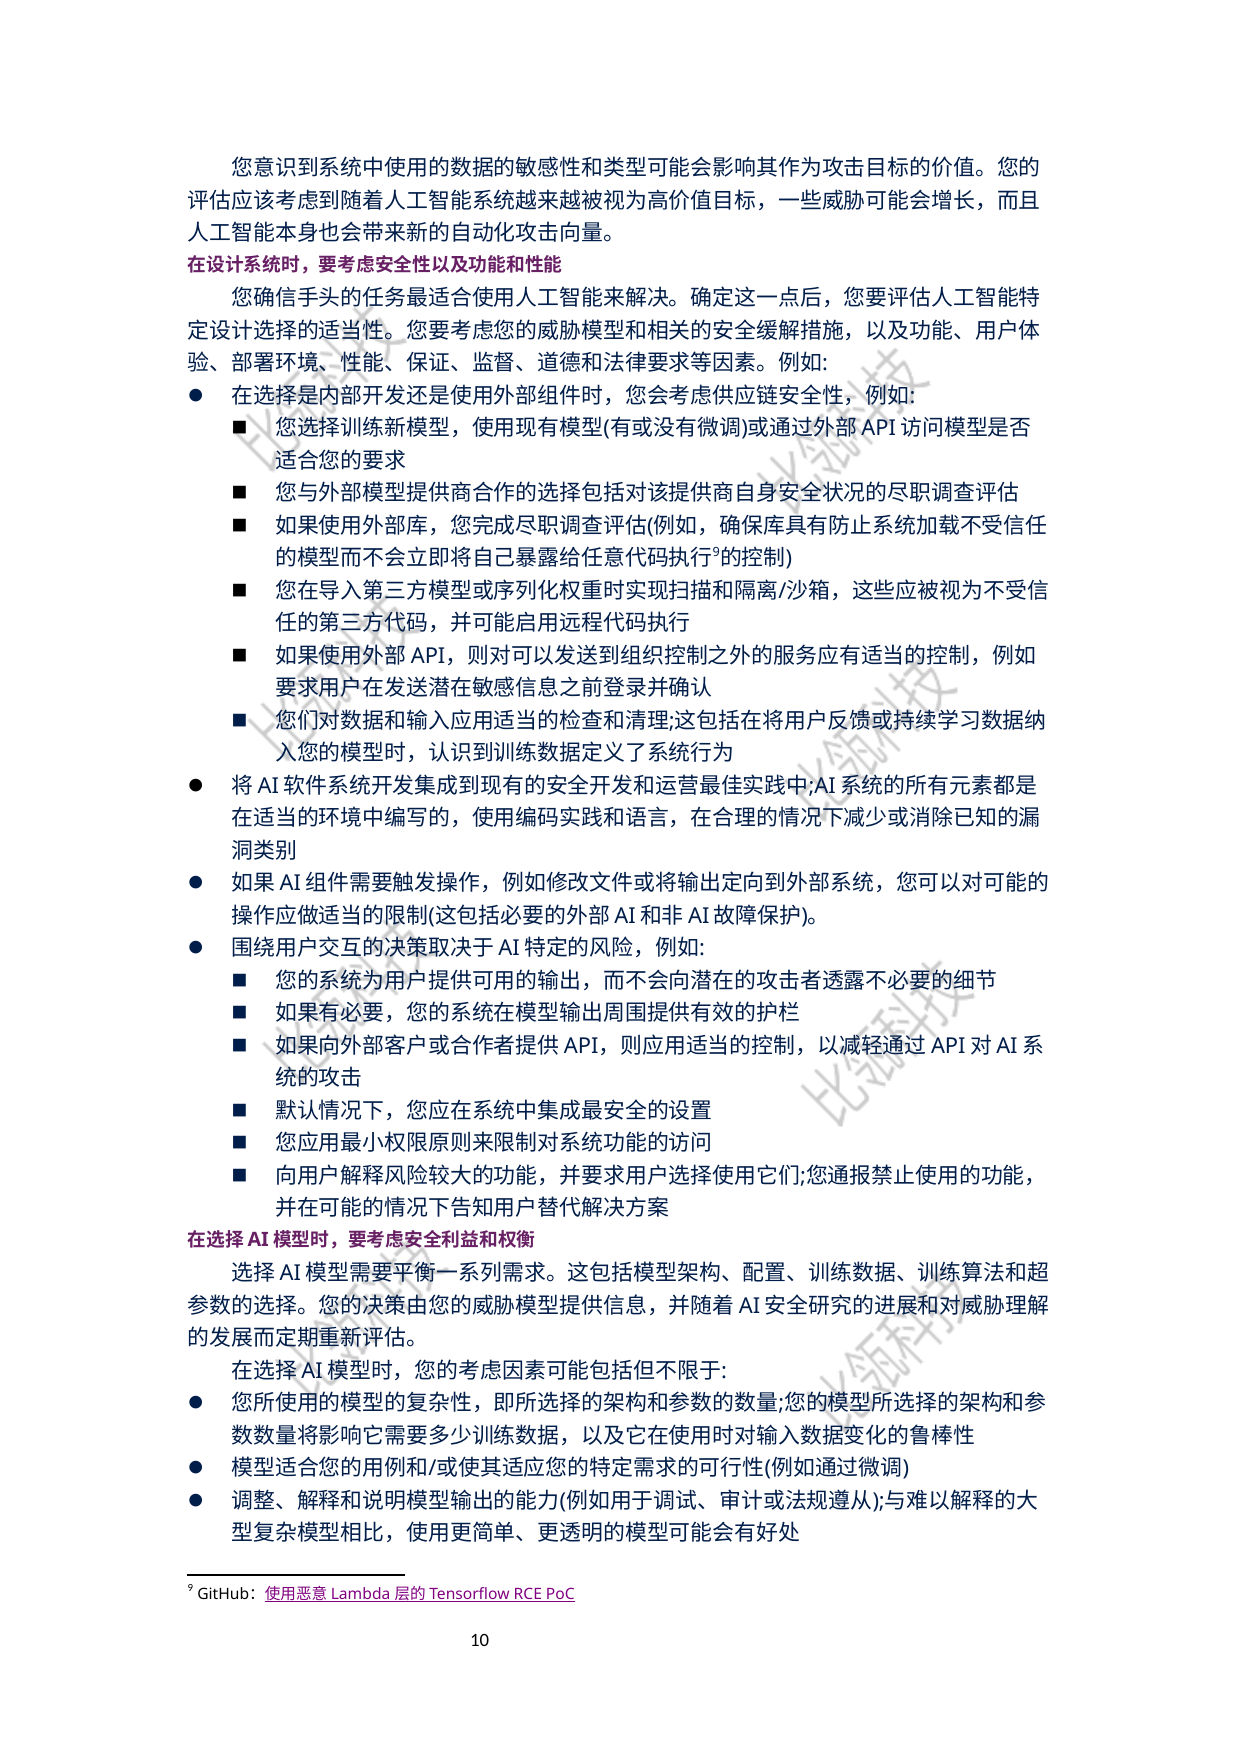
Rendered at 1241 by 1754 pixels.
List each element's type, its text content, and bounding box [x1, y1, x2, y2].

list 模型适合您的用例和/或使其适应您的特定需求的可行性(例如通过微调) [187, 1450, 1053, 1482]
list 默认情况下，您应在系统中集成最安全的设置 [231, 1092, 1053, 1125]
list 如果使用外部API，则对可以发送到组织控制之外的服务应有适当的控制，例如要求用户在发送潜在敏感信息之前登录并确认 [231, 637, 1053, 702]
text 您意识到系统中使用的数据的敏感性和类型可能会影响其作为攻击目标的价值。您的评估应该考虑到随着人工智能系统越来越被视为高价值目标，一些威胁可能会增长，而且人工智能本身也会带来新的自动化攻击向量。 [187, 150, 1053, 247]
list 向用户解释风险较大的功能，并要求用户选择使用它们;您通报禁止使用的功能，并在可能的情况下告知用户替代解决方案 [231, 1157, 1053, 1222]
list 您应用最小权限原则来限制对系统功能的访问 [231, 1125, 1053, 1157]
list 如果使用外部库，您完成尽职调查评估(例如，确保库具有防止系统加载不受信任的模型而不会立即将自己暴露给任意代码执行的控制) [231, 507, 1053, 572]
text 在选择AI模型时，您的考虑因素可能包括但不限于: [187, 1352, 1053, 1385]
list 如果有必要，您的系统在模型输出周围提供有效的护栏 [231, 995, 1053, 1027]
list 您们对数据和输入应用适当的检查和清理;这包括在将用户反馈或持续学习数据纳入您的模型时，认识到训练数据定义了系统行为 [231, 702, 1053, 767]
list 如果AI组件需要触发操作，例如修改文件或将输出定向到外部系统，您可以对可能的操作应做适当的限制(这包括必要的外部AI和非AI故障保护)。 [187, 865, 1053, 930]
list 调整、解释和说明模型输出的能力(例如用于调试、审计或法规遵从);与难以解释的大型复杂模型相比，使用更简单、更透明的模型可能会有好处 [187, 1482, 1053, 1547]
text 在选择AI模型时，要考虑安全利益和权衡 [187, 1222, 1053, 1255]
list 您选择训练新模型，使用现有模型(有或没有微调)或通过外部API访问模型是否适合您的要求 [231, 410, 1053, 475]
list 在选择是内部开发还是使用外部组件时，您会考虑供应链安全性，例如: [187, 377, 1053, 410]
text 在设计系统时，要考虑安全性以及功能和性能 [187, 247, 1053, 280]
list 围绕用户交互的决策取决于AI特定的风险，例如: [187, 930, 1053, 962]
text 选择AI模型需要平衡一系列需求。这包括模型架构、配置、训练数据、训练算法和超参数的选择。您的决策由您的威胁模型提供信息，并随着AI安全研究的进展和对威胁理解的发展而定期重新评估。 [187, 1255, 1053, 1352]
list 您所使用的模型的复杂性，即所选择的架构和参数的数量;您的模型所选择的架构和参数数量将影响它需要多少训练数据，以及它在使用时对输入数据变化的鲁棒性 [187, 1385, 1053, 1450]
list 您与外部模型提供商合作的选择包括对该提供商自身安全状况的尽职调查评估 [231, 475, 1053, 507]
text 您确信手头的任务最适合使用人工智能来解决。确定这一点后，您要评估人工智能特定设计选择的适当性。您要考虑您的威胁模型和相关的安全缓解措施，以及功能、用户体验、部署环境、性能、保证、监督、道德和法律要求等因素。例如: [187, 280, 1053, 377]
list 您的系统为用户提供可用的输出，而不会向潜在的攻击者透露不必要的细节 [231, 962, 1053, 995]
list 将AI软件系统开发集成到现有的安全开发和运营最佳实践中;AI系统的所有元素都是在适当的环境中编写的，使用编码实践和语言，在合理的情况下减少或消除已知的漏洞类别 [187, 767, 1053, 865]
list 如果向外部客户或合作者提供API，则应用适当的控制，以减轻通过API对AI系统的攻击 [231, 1027, 1053, 1092]
list 您在导入第三方模型或序列化权重时实现扫描和隔离/沙箱，这些应被视为不受信任的第三方代码，并可能启用远程代码执行 [231, 572, 1053, 637]
